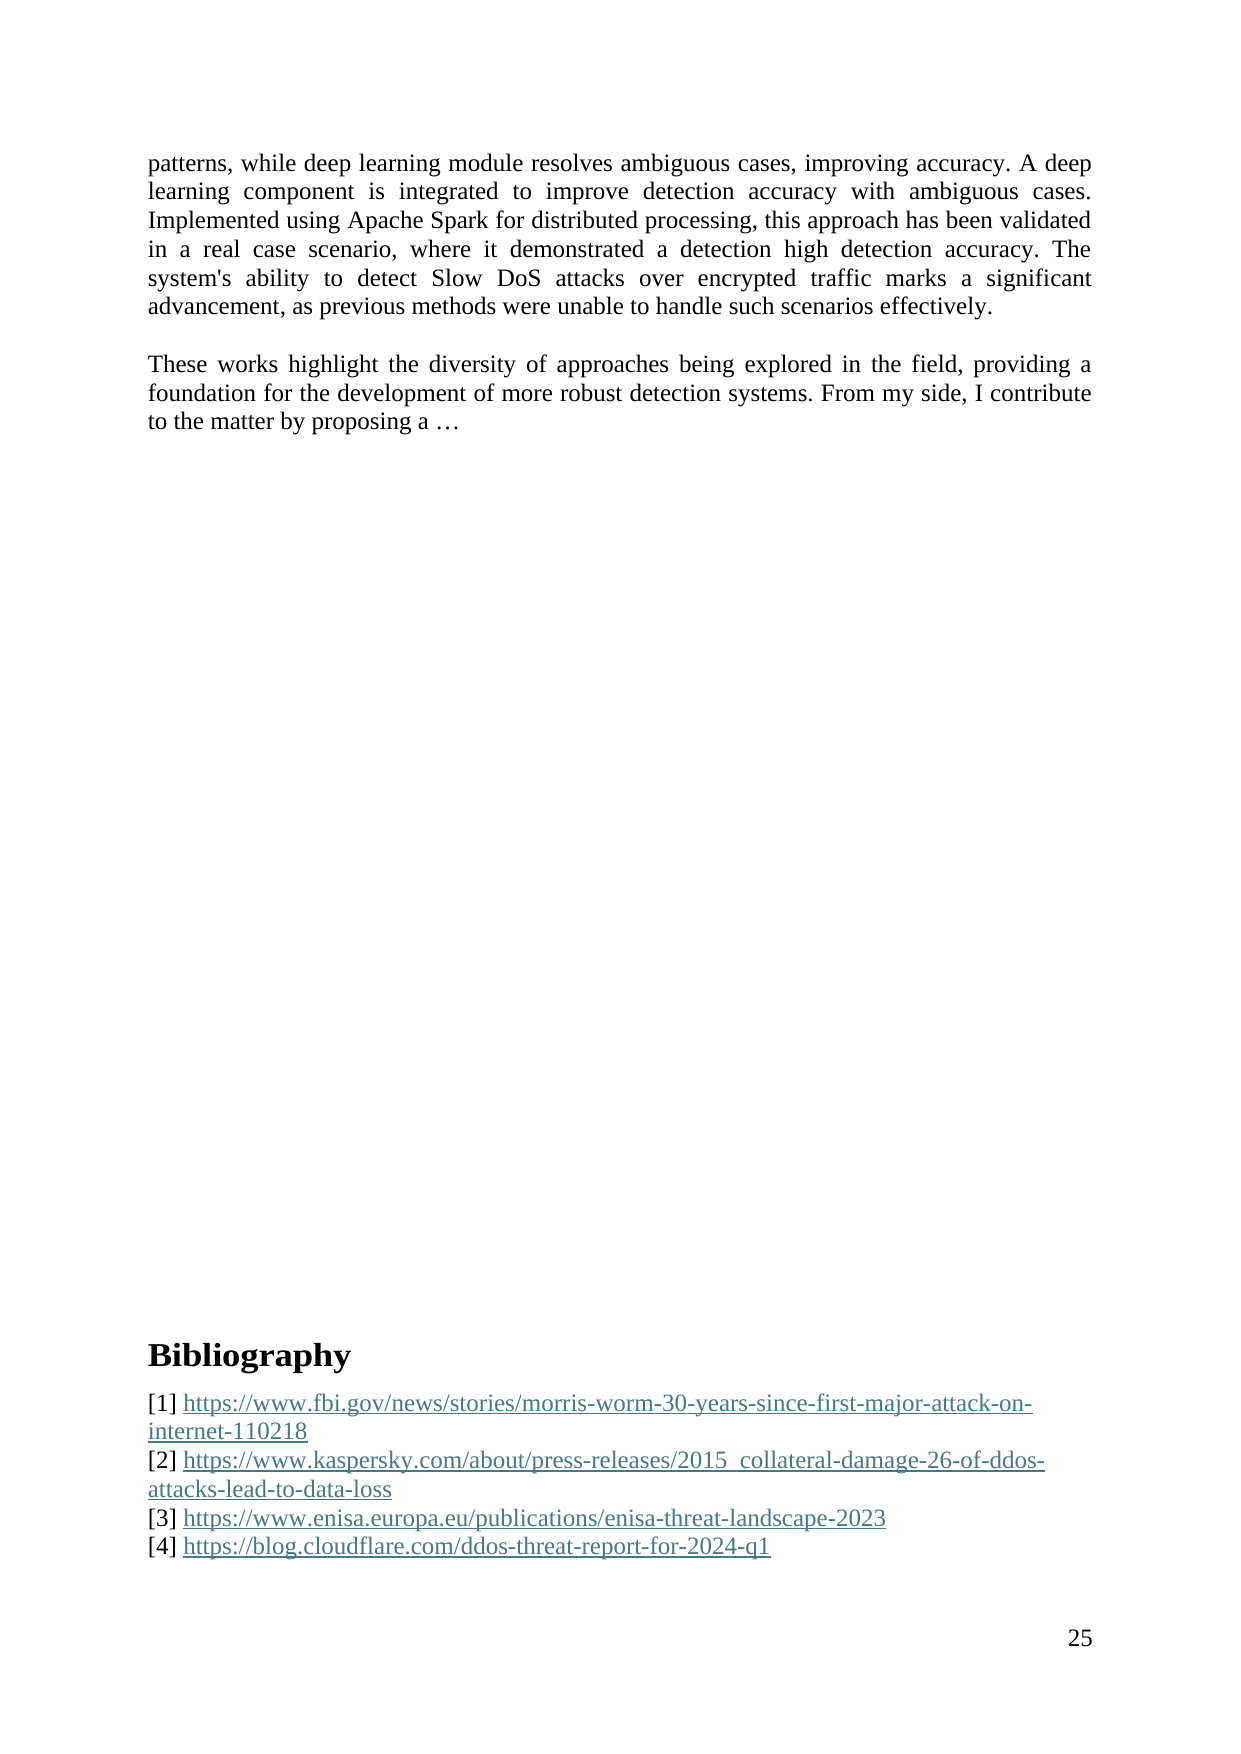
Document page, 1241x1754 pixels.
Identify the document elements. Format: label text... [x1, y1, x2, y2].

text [148, 148, 1092, 320]
text [1] https://www.fbi.gov/news/stories/morris-worm-30-years-since-first-major-attack-on-internet-110218 [148, 1388, 1092, 1445]
text [2] https://www.kaspersky.com/about/press-releases/2015_collateral-damage-26-of-ddos-attacks-lead-to-data-loss [148, 1445, 1092, 1503]
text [148, 1531, 1092, 1560]
text [3] https://www.enisa.europa.eu/publications/enisa-threat-landscape-2023 [148, 1503, 1092, 1531]
text These works highlight the diversity of approaches being explored in the field, providing a foundation for the development of more robust detection systems. From my side, I contribute to the matter by proposing a … [148, 349, 1092, 435]
subtitle Bibliography [148, 1335, 1092, 1373]
